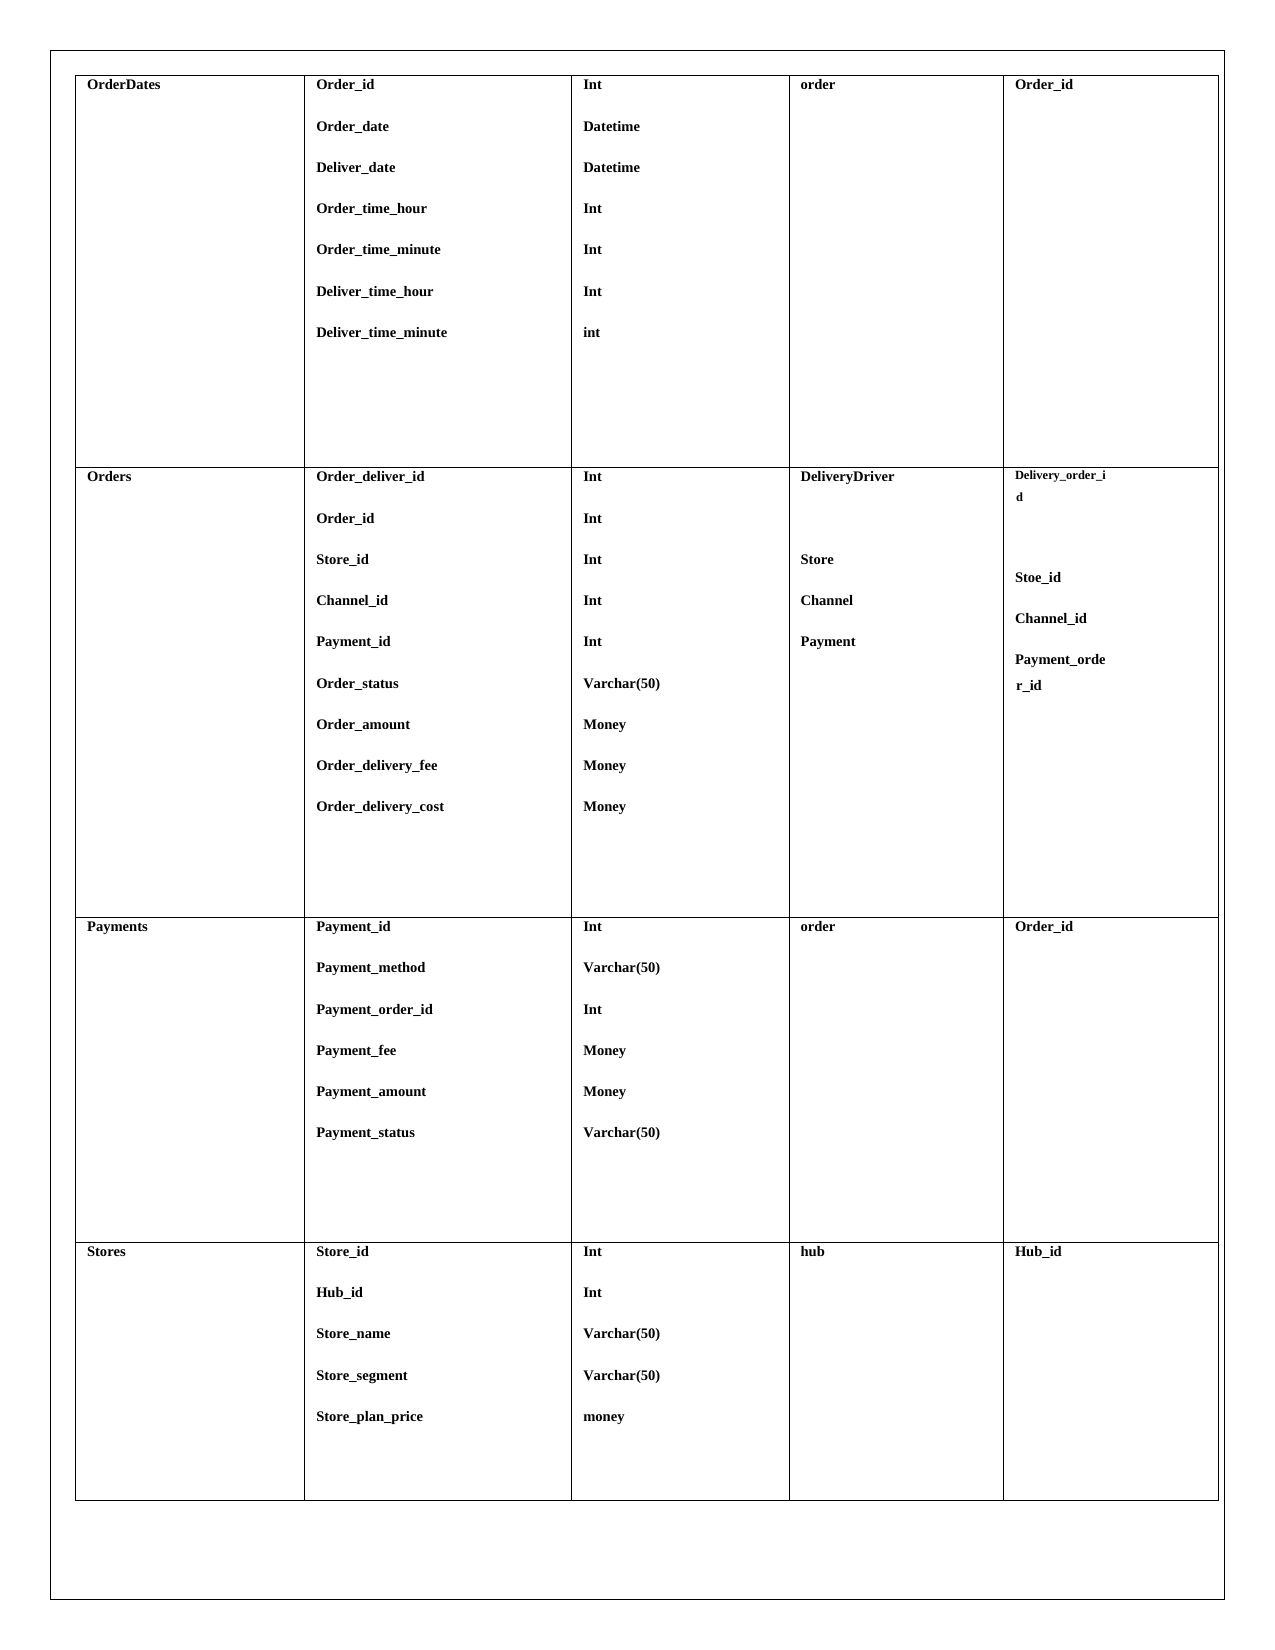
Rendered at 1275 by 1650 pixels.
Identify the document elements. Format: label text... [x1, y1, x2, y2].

table_cell order [790, 918, 1003, 1242]
table_cell Stores [76, 1243, 304, 1500]
table_cell Order_id [1004, 76, 1218, 467]
table_cell Int Datetime Datetime Int Int Int int [572, 76, 789, 467]
table_cell Order_id [1004, 918, 1218, 1242]
table_cell OrderDates [76, 76, 304, 467]
table_cell order [790, 76, 1003, 467]
table_cell Int Int Int Int Int Varchar(50) Money Money Money [572, 468, 789, 917]
table_cell Order_id Order_date Deliver_date Order_time_hour Order_time_minute Deliver_time_hour Deliver_time_minute [305, 76, 571, 467]
table_cell Delivery_order_id Stoe_id Channel_id Payment_order_id [1004, 468, 1218, 917]
table_cell Int Int Varchar(50) Varchar(50) money [572, 1243, 789, 1500]
table_cell hub [790, 1243, 1003, 1500]
table_cell Hub_id [1004, 1243, 1218, 1500]
table_cell Orders [76, 468, 304, 917]
table_cell Order_deliver_id Order_id Store_id Channel_id Payment_id Order_status Order_amount Order_delivery_fee Order_delivery_cost [305, 468, 571, 917]
table_cell Int Varchar(50) Int Money Money Varchar(50) [572, 918, 789, 1242]
table_cell Store_id Hub_id Store_name Store_segment Store_plan_price [305, 1243, 571, 1500]
table_cell Payment_id Payment_method Payment_order_id Payment_fee Payment_amount Payment_status [305, 918, 571, 1242]
table_cell Payments [76, 918, 304, 1242]
table_cell DeliveryDriver Store Channel Payment [790, 468, 1003, 917]
